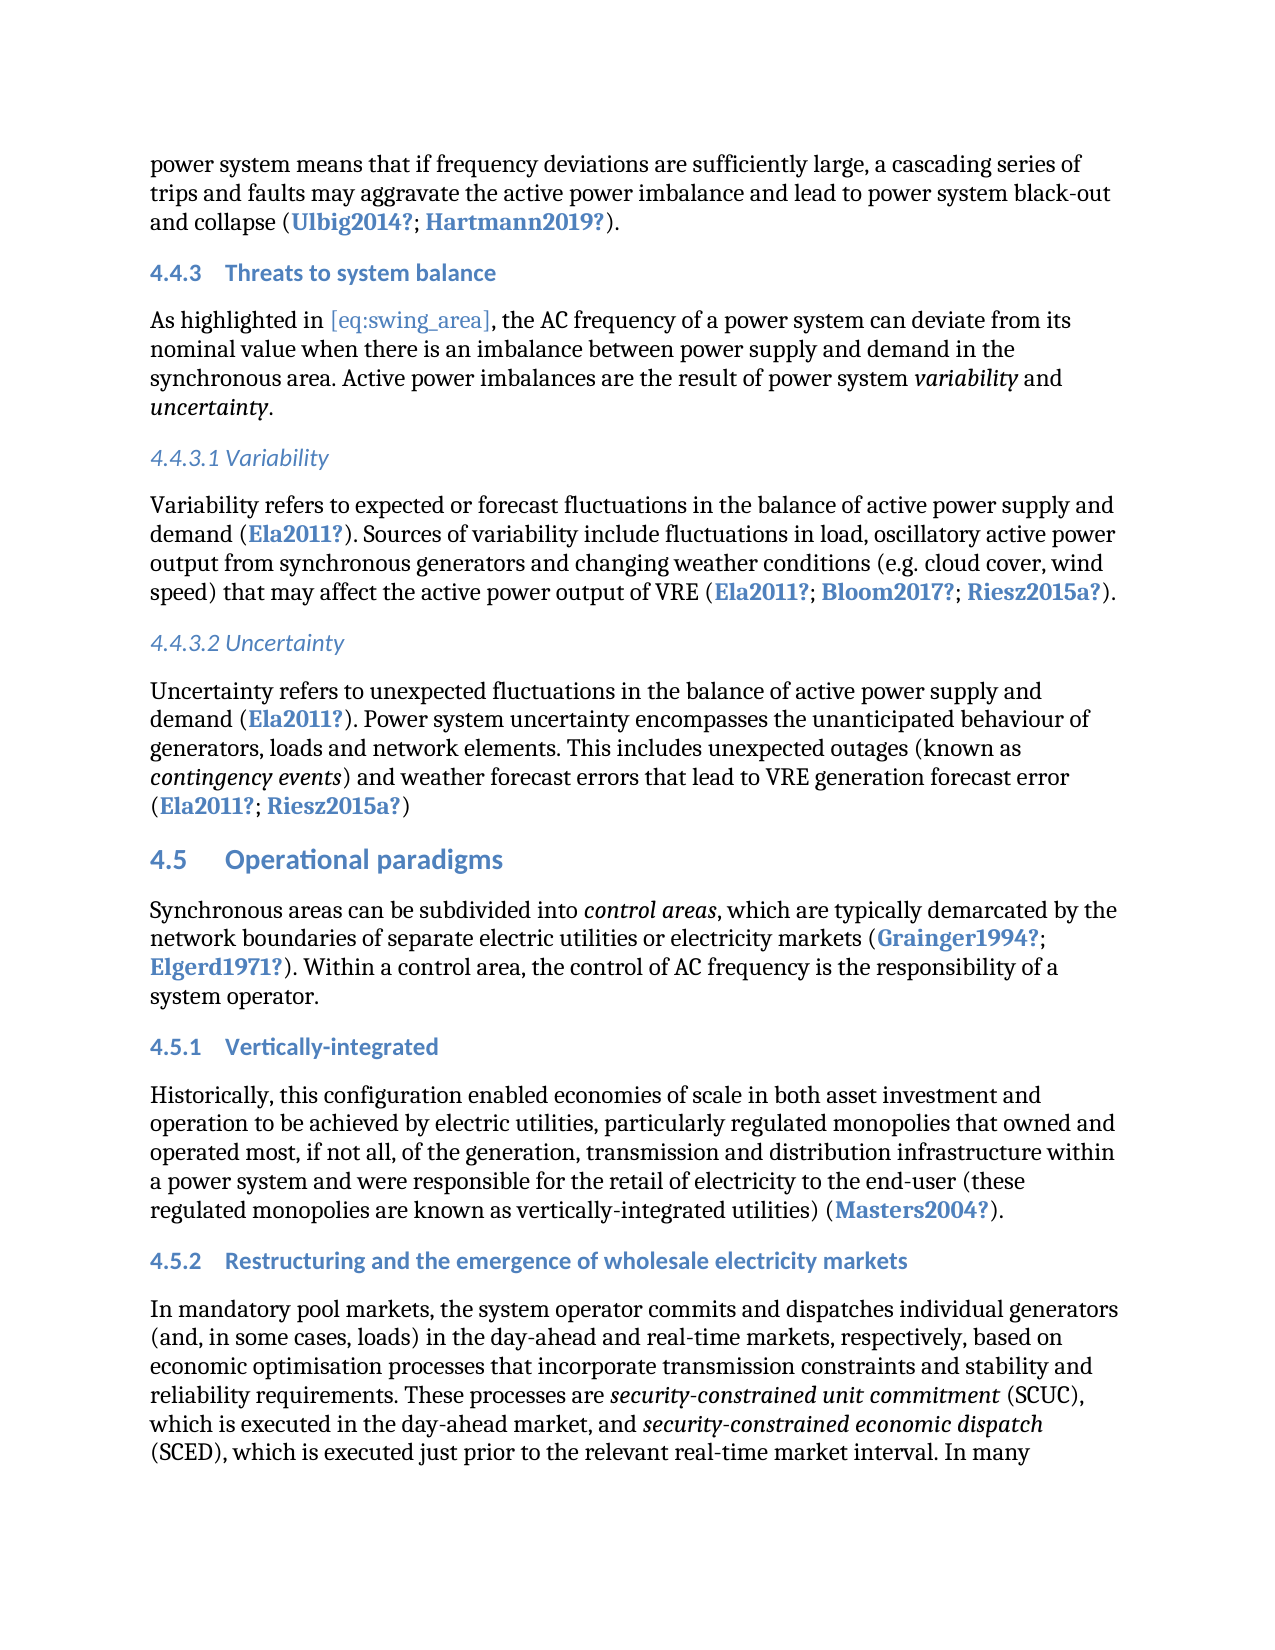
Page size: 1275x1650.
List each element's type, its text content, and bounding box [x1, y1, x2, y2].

text Synchronous areas can be subdivided into control areas, which are typically demarcated by the network boundaries of separate electric utilities or electricity markets (Grainger1994?; Elgerd1971?). Within a control area, the control of AC frequency is the responsibility of a system operator. [150, 896, 1125, 1011]
text Uncertainty refers to unexpected fluctuations in the balance of active power supply and demand (Ela2011?). Power system uncertainty encompasses the unanticipated behaviour of generators, loads and network elements. This includes unexpected outages (known as contingency events) and weather forecast errors that lead to VRE generation forecast error (Ela2011?; Riesz2015a?) [150, 677, 1125, 820]
subtitle 4.5 Operational paradigms [150, 841, 1125, 877]
subtitle 4.4.3.2 Uncertainty [150, 627, 1125, 658]
subtitle 4.4.3.1 Variability [150, 442, 1125, 473]
text Historically, this configuration enabled economies of scale in both asset investment and operation to be achieved by electric utilities, particularly regulated monopolies that owned and operated most, if not all, of the generation, transmission and distribution infrastructure within a power system and were responsible for the retail of electricity to the end-user (these regulated monopolies are known as vertically-integrated utilities) (Masters2004?). [150, 1081, 1125, 1224]
subtitle 4.4.3 Threats to system balance [150, 257, 1125, 288]
subtitle 4.5.2 Restructuring and the emergence of wholesale electricity markets [150, 1245, 1125, 1276]
text As highlighted in [eq:swing_area], the AC frequency of a power system can deviate from its nominal value when there is an imbalance between power supply and demand in the synchronous area. Active power imbalances are the result of power system variability and uncertainty. [150, 306, 1125, 421]
text Variability refers to expected or forecast fluctuations in the balance of active power supply and demand (Ela2011?). Sources of variability include fluctuations in load, oscillatory active power output from synchronous generators and changing weather conditions (e.g. cloud cover, wind speed) that may affect the active power output of VRE (Ela2011?; Bloom2017?; Riesz2015a?). [150, 491, 1125, 606]
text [150, 150, 1125, 236]
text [150, 1294, 1125, 1467]
subtitle 4.5.1 Vertically-integrated [150, 1031, 1125, 1062]
